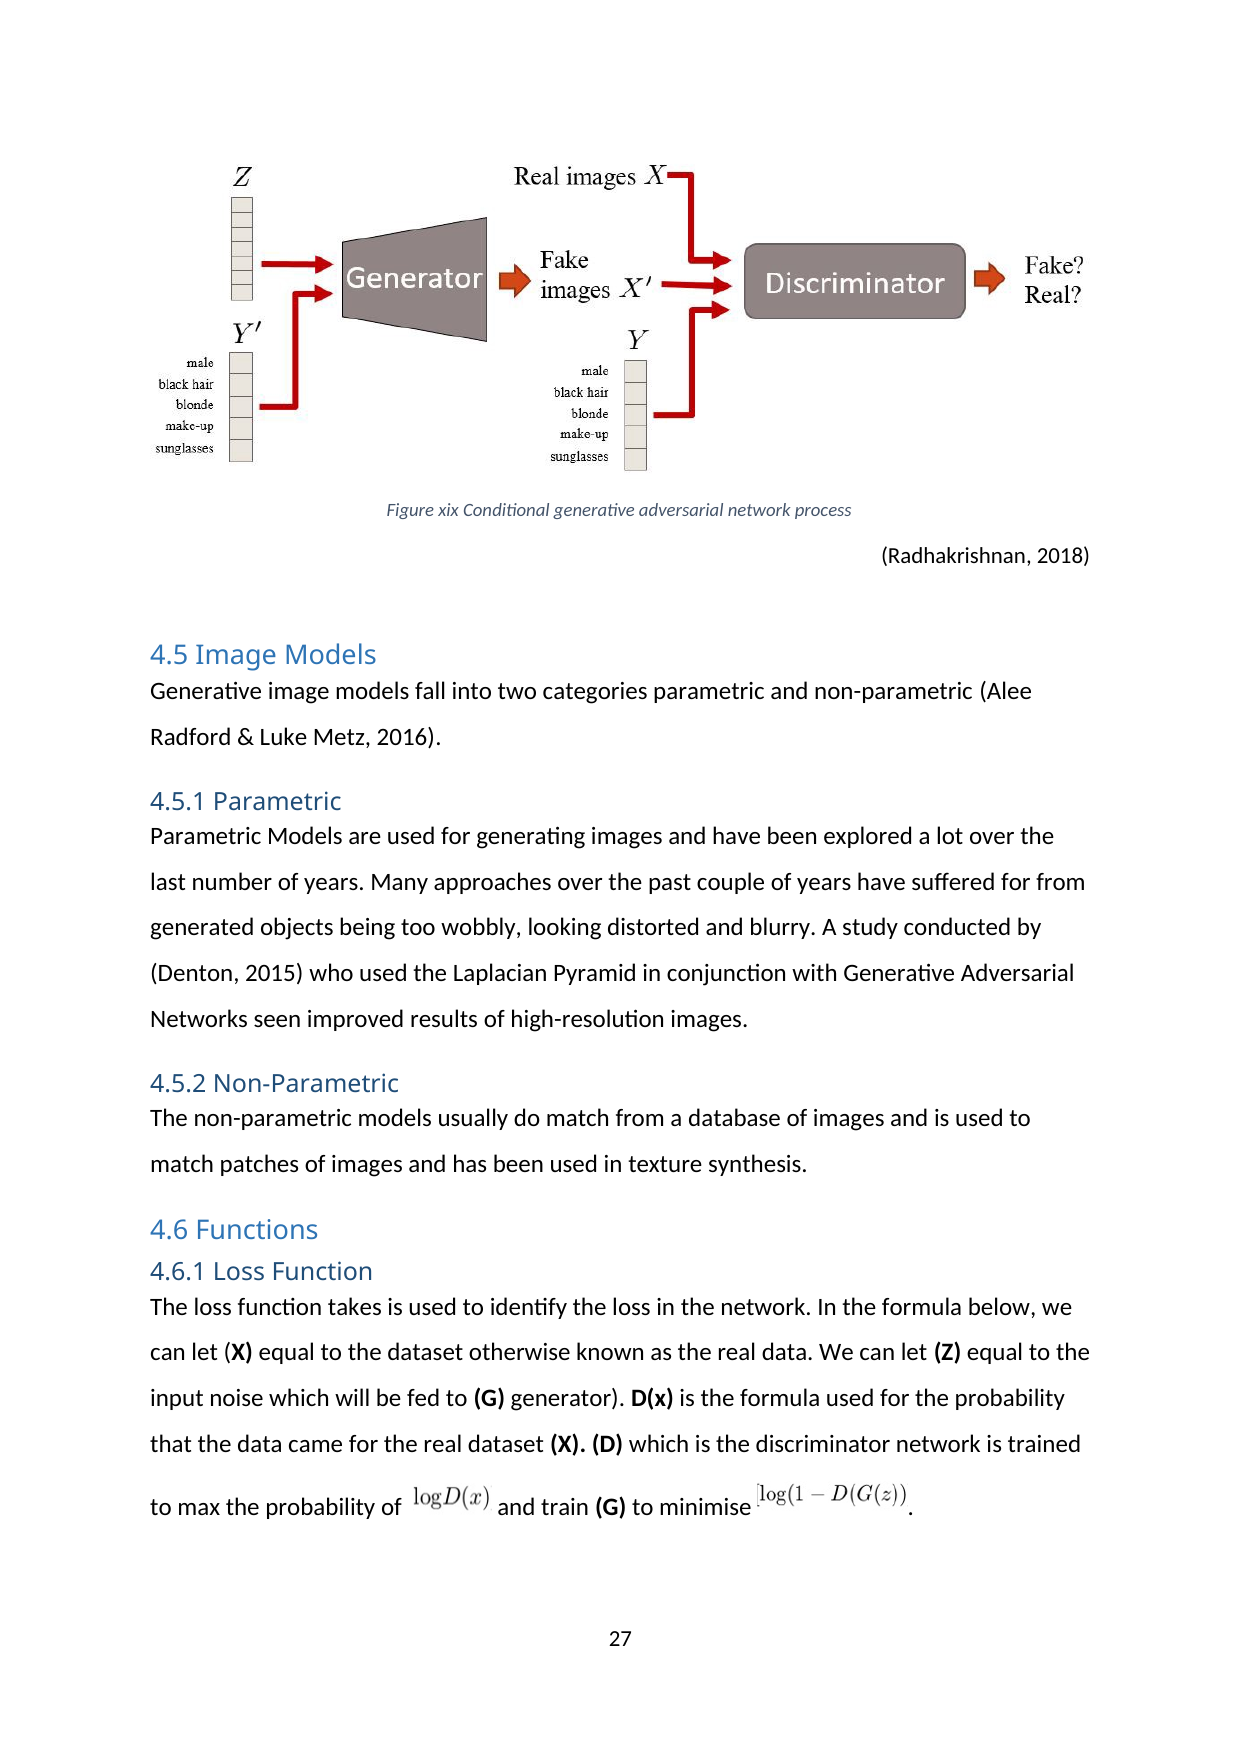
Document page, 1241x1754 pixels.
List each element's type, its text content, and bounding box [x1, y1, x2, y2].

subtitle 4.5.2 Non-Parametric [150, 1065, 1090, 1099]
subtitle 4.6.1 Loss Function [150, 1254, 1090, 1288]
picture [413, 1477, 492, 1516]
text Generative image models fall into two categories parametric and non-parametric. [150, 675, 1090, 751]
text Parametric Models are used for generating images and have been explored a lot over the last number of years. Many approaches over the past couple of years have suffered for from generated objects being too wobbly, looking distorted and blurry. A study conducted by who used the Laplacian Pyramid in conjunction with Generative Adversarial Networks seen improved results of high-resolution images. [150, 820, 1090, 1033]
picture [757, 1473, 908, 1516]
picture [150, 150, 1091, 479]
subtitle 4.5.1 Parametric [150, 783, 1090, 817]
subtitle 4.6 Functions [150, 1210, 1090, 1247]
subtitle 4.5 Image Models [150, 635, 1090, 672]
text Figure xix Conditional generative adversarial network process [150, 498, 1090, 521]
text The non-parametric models usually do match from a database of images and is used to match patches of images and has been used in texture synthesis. [150, 1102, 1090, 1178]
text The loss function takes is used to identify the loss in the network. In the formula below, we can let (X) equal to the dataset otherwise known as the real data. We can let (Z) equal to the input noise which will be fed to (G) generator). D(x) is the formula used for the probability that the data came for the real dataset (X). (D) which is the discriminator network is trained to max the probability of and train (G) to minimise . [150, 1291, 1090, 1522]
